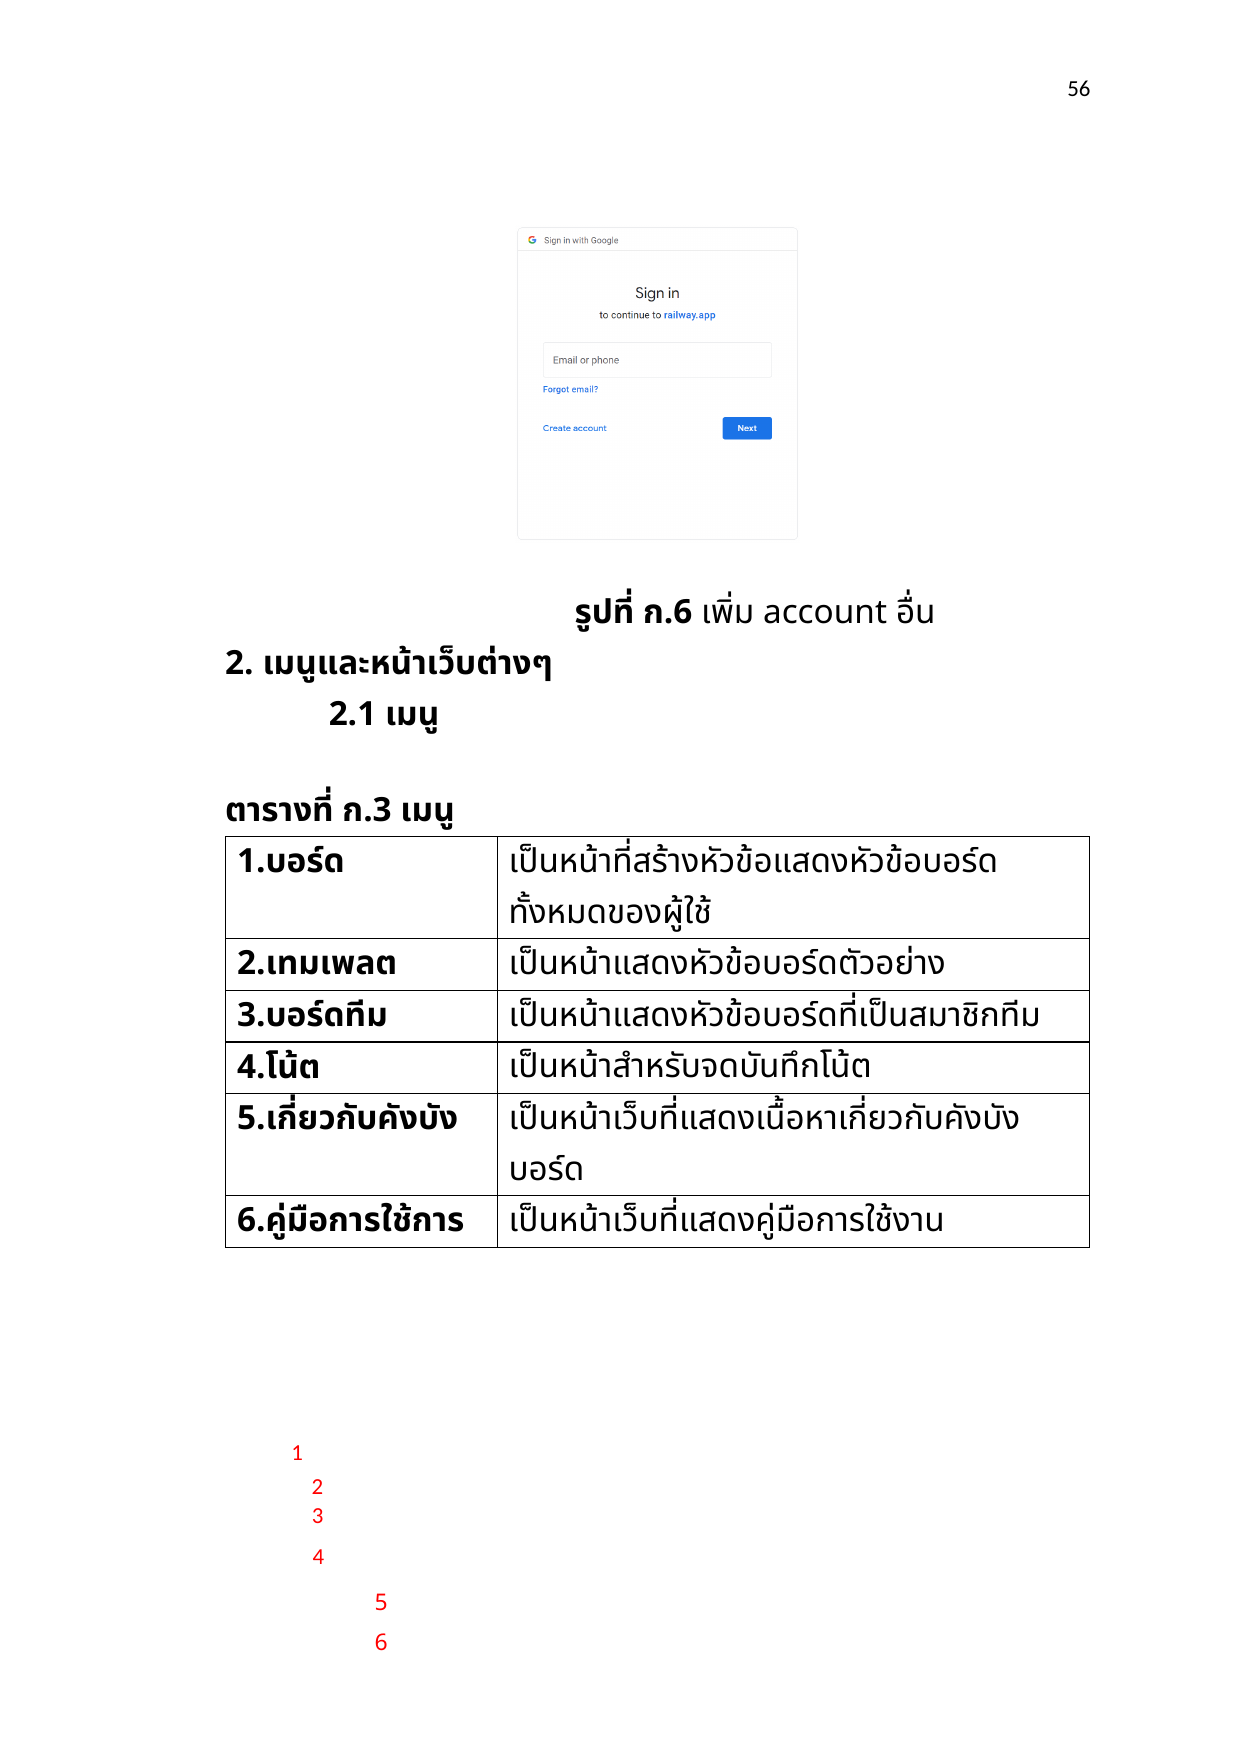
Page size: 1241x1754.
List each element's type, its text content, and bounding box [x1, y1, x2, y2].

list รูปที่ ก.6 เพิ่ม account อื่น [375, 588, 1090, 639]
table_cell เป็นหน้าเว็บที่แสดงคู่มือการใช้งาน [498, 1196, 1089, 1247]
table_cell 3.บอร์ดทีม [226, 991, 497, 1041]
table_cell 6.คู่มือการใช้การ [226, 1196, 497, 1247]
text 2. เมนูและหน้าเว็บต่างๆ [225, 639, 1090, 689]
table_cell เป็นหน้าสำหรับจดบันทึกโน้ต [498, 1043, 1089, 1093]
table_cell 2.เทมเพลต [226, 939, 497, 990]
table_header เป็นหน้าที่สร้างหัวข้อแสดงหัวข้อบอร์ดทั้งหมดของผู้ใช้ [498, 837, 1089, 938]
table_cell เป็นหน้าเว็บที่แสดงเนื้อหาเกี่ยวกับคังบังบอร์ด [498, 1094, 1089, 1195]
text 2.1 เมนู [225, 689, 1090, 740]
table_cell เป็นหน้าแสดงหัวข้อบอร์ดที่เป็นสมาชิกทีม [498, 991, 1089, 1041]
table_header 1.บอร์ด [226, 837, 497, 938]
table_cell 4.โน้ต [226, 1043, 497, 1093]
table_cell เป็นหน้าแสดงหัวข้อบอร์ดตัวอย่าง [498, 939, 1089, 990]
table_cell 5.เกี่ยวกับคังบัง [226, 1094, 497, 1195]
picture [514, 225, 801, 543]
text ตารางที่ ก.3 เมนู [225, 786, 1090, 836]
